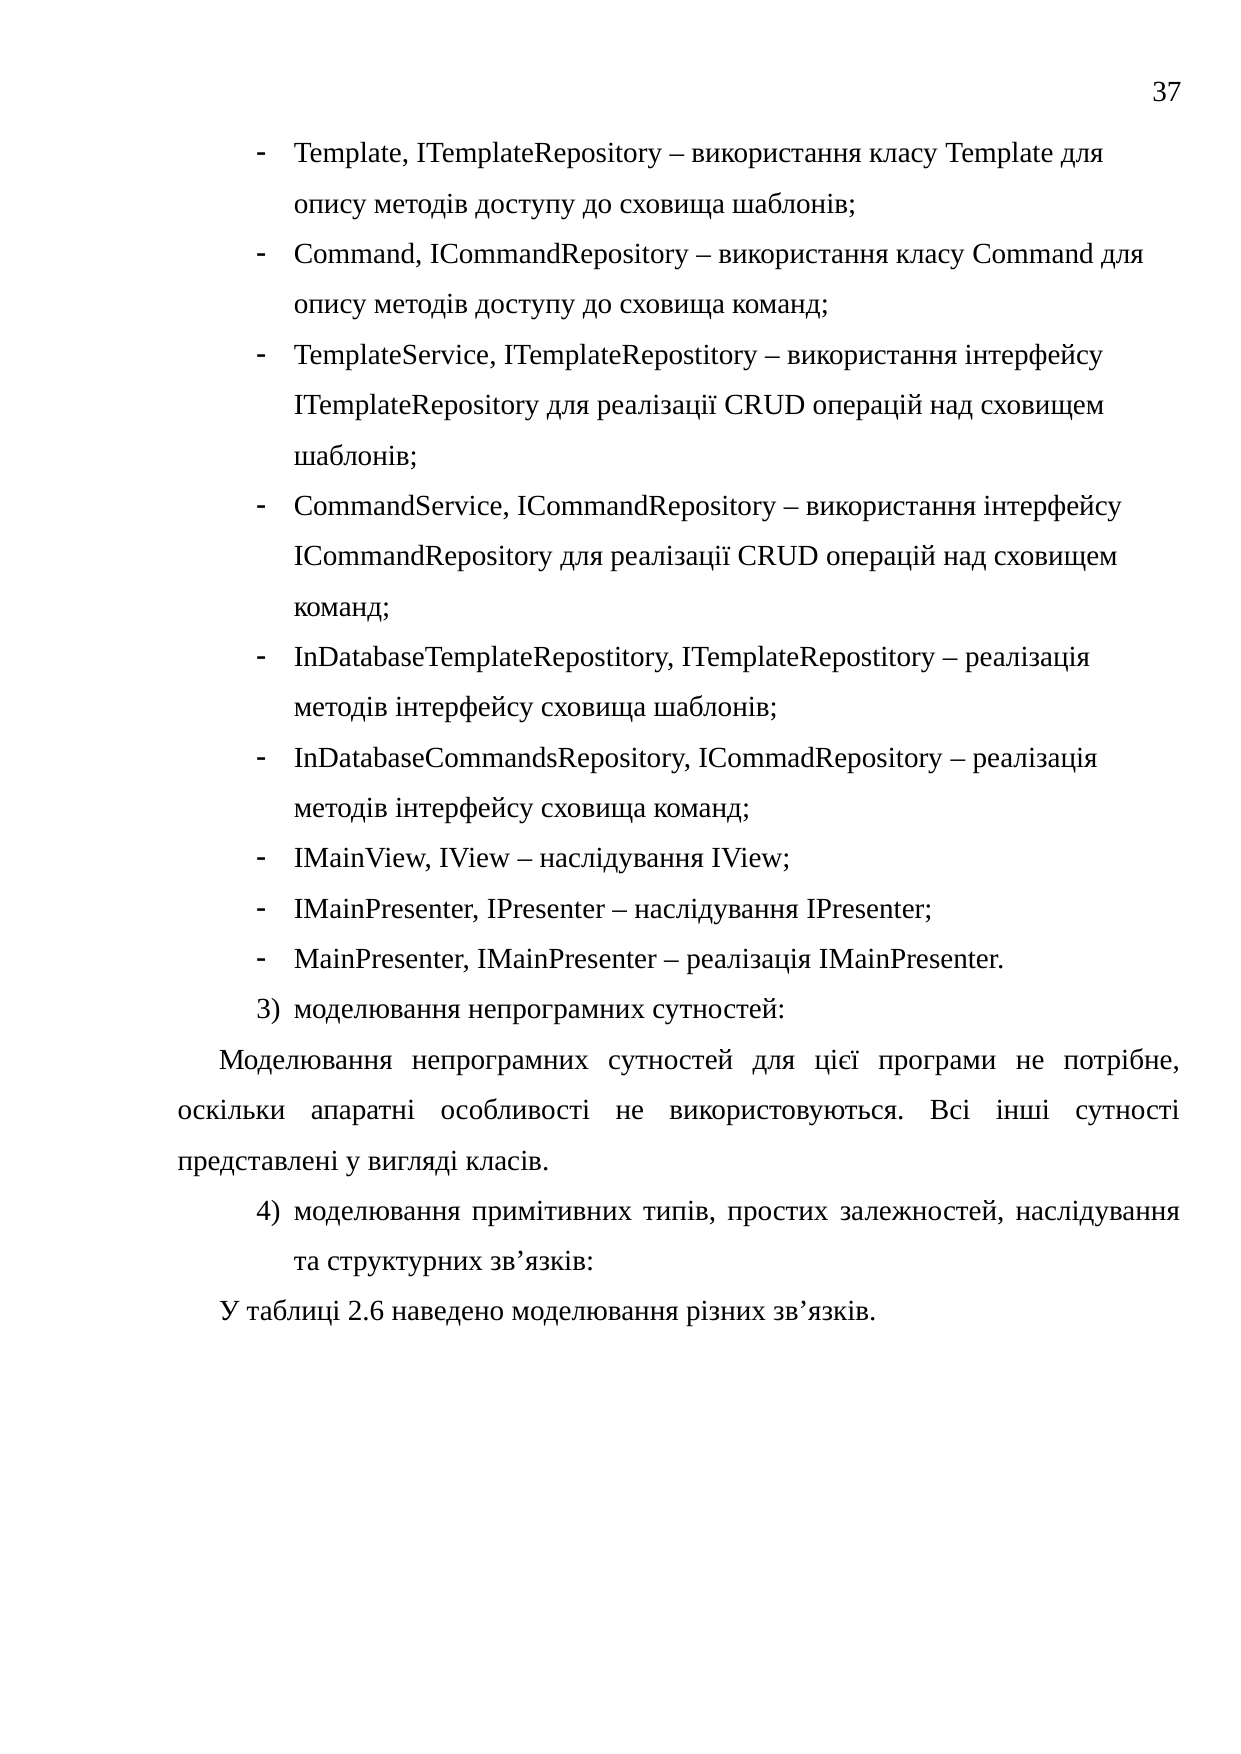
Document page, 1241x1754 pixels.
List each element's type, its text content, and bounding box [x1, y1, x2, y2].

text Моделювання непрограмних сутностей для цієї програми не потрібне, оскільки апаратні особливості не використовуються. Всі інші сутності представлені у вигляді класів. [177, 1042, 1181, 1176]
list IMainView, IView – наслідування IView; [256, 840, 1181, 874]
list InDatabaseTemplateRepostitory, ITemplateRepostitory – реалізація методів інтерфейсу сховища шаблонів; [256, 639, 1181, 723]
list IMainPresenter, IPresenter – наслідування IPresenter; [256, 891, 1181, 924]
list Template, ITemplateRepository – використання класу Template для опису методів доступу до сховища шаблонів; [256, 135, 1181, 219]
list TemplateService, ITemplateRepostitory – використання інтерфейсу ITemplateRepository для реалізації CRUD операцій над сховищем шаблонів; [256, 337, 1181, 471]
list Command, ICommandRepository – використання класу Command для опису методів доступу до сховища команд; [256, 236, 1181, 320]
list MainPresenter, IMainPresenter – реалізація IMainPresenter. [256, 941, 1181, 975]
list InDatabaseCommandsRepository, ICommadRepository – реалізація методів інтерфейсу сховища команд; [256, 740, 1181, 824]
text У таблиці 2.6 наведено моделювання різних зв’язків. [177, 1293, 1181, 1327]
list моделювання непрограмних сутностей: [256, 992, 1181, 1025]
list CommandService, ICommandRepository – використання інтерфейсу ICommandRepository для реалізації CRUD операцій над сховищем команд; [256, 488, 1181, 622]
list моделювання примітивних типів, простих залежностей, наслідування та структурних зв’язків: [256, 1193, 1181, 1277]
